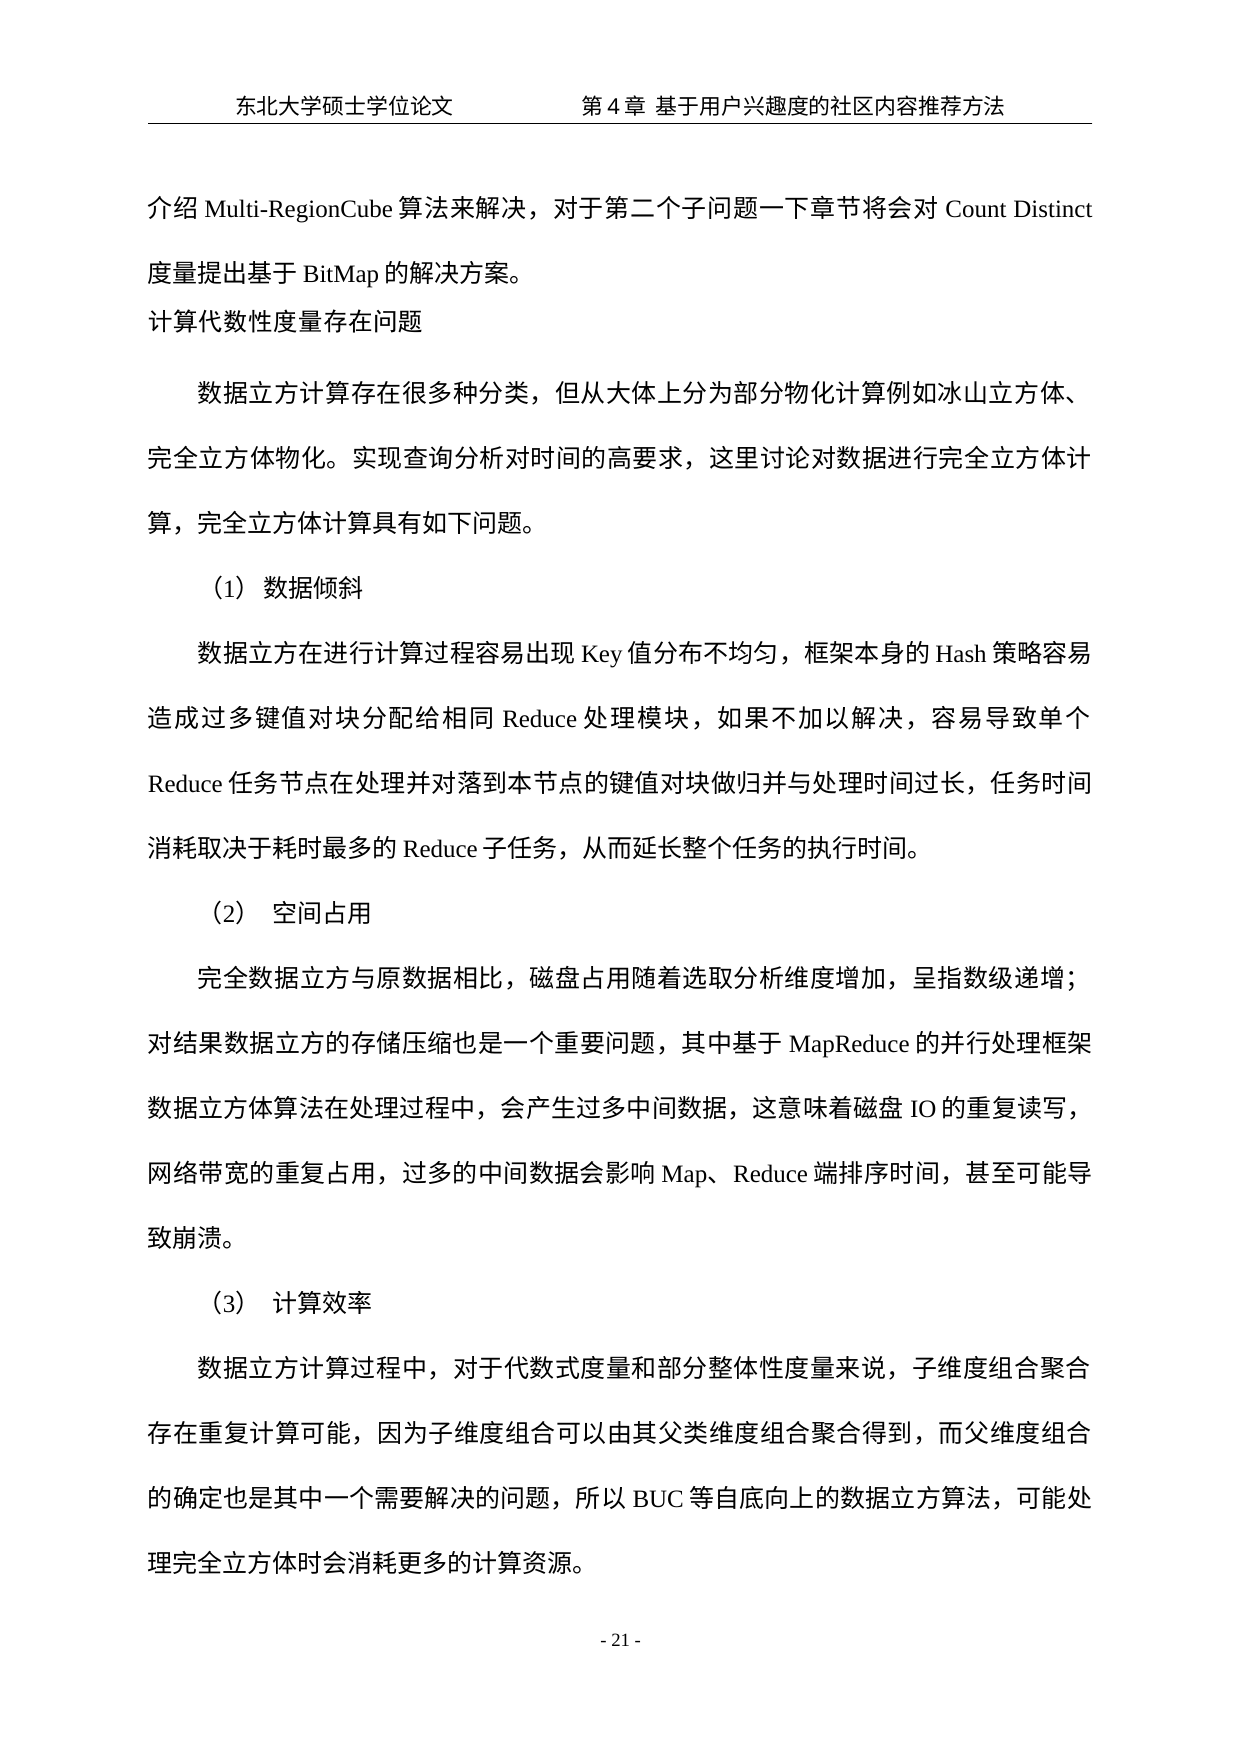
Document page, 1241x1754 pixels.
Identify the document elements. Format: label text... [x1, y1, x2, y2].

text 数据立方计算存在很多种分类，但从大体上分为部分物化计算例如冰山立方体、完全立方体物化。实现查询分析对时间的高要求，这里讨论对数据进行完全立方体计算，完全立方体计算具有如下问题。 [148, 359, 1092, 554]
text 数据立方在进行计算过程容易出现Key值分布不均匀，框架本身的Hash策略容易造成过多键值对块分配给相同Reduce处理模块，如果不加以解决，容易导致单个Reduce任务节点在处理并对落到本节点的键值对块做归并与处理时间过长，任务时间消耗取决于耗时最多的Reduce子任务，从而延长整个任务的执行时间。 [148, 619, 1092, 879]
list 空间占用 [198, 879, 1092, 944]
text 数据立方计算过程中，对于代数式度量和部分整体性度量来说，子维度组合聚合存在重复计算可能，因为子维度组合可以由其父类维度组合聚合得到，而父维度组合的确定也是其中一个需要解决的问题，所以BUC等自底向上的数据立方算法，可能处理完全立方体时会消耗更多的计算资源。 [148, 1334, 1092, 1594]
list 数据倾斜 [198, 554, 1092, 619]
subtitle 计算代数性度量存在问题 [148, 304, 1092, 336]
list 计算效率 [198, 1269, 1092, 1334]
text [148, 174, 1092, 304]
text 完全数据立方与原数据相比，磁盘占用随着选取分析维度增加，呈指数级递增；对结果数据立方的存储压缩也是一个重要问题，其中基于MapReduce的并行处理框架数据立方体算法在处理过程中，会产生过多中间数据，这意味着磁盘IO的重复读写，网络带宽的重复占用，过多的中间数据会影响Map、Reduce端排序时间，甚至可能导致崩溃。 [148, 944, 1092, 1269]
